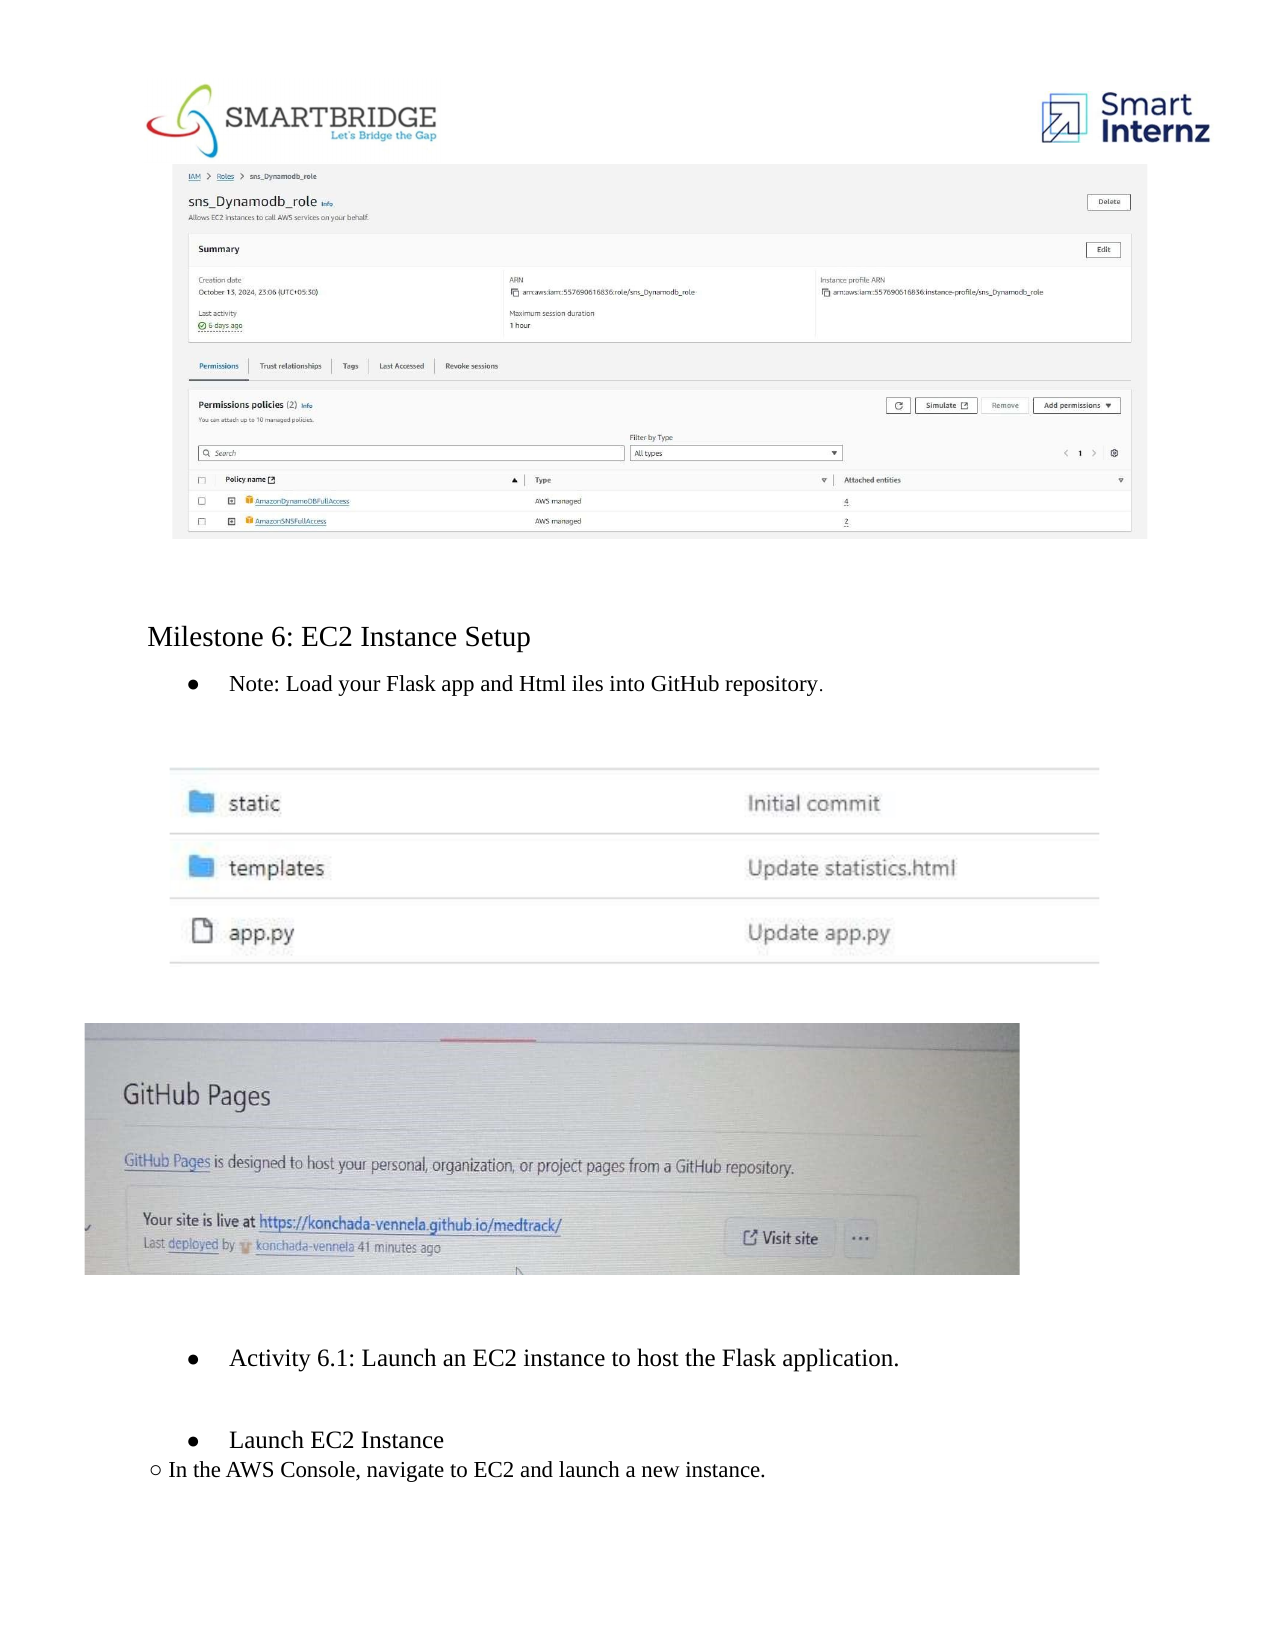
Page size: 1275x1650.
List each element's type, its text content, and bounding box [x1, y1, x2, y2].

picture [1037, 91, 1215, 143]
picture [169, 767, 1100, 967]
picture [84, 1023, 1020, 1275]
picture [172, 164, 1148, 539]
list Note: Load your Flask app and Html iles into GitHub repository. [186, 670, 1132, 697]
list Activity 6.1: Launch an EC2 instance to host the Flask application. [186, 1343, 1132, 1371]
text ○ In the AWS Console, navigate to EC2 and launch a new instance. [148, 1456, 1127, 1482]
list Launch EC2 Instance [186, 1425, 1132, 1454]
subtitle Milestone 6: EC2 Instance Setup [147, 619, 1143, 653]
picture [143, 78, 441, 163]
